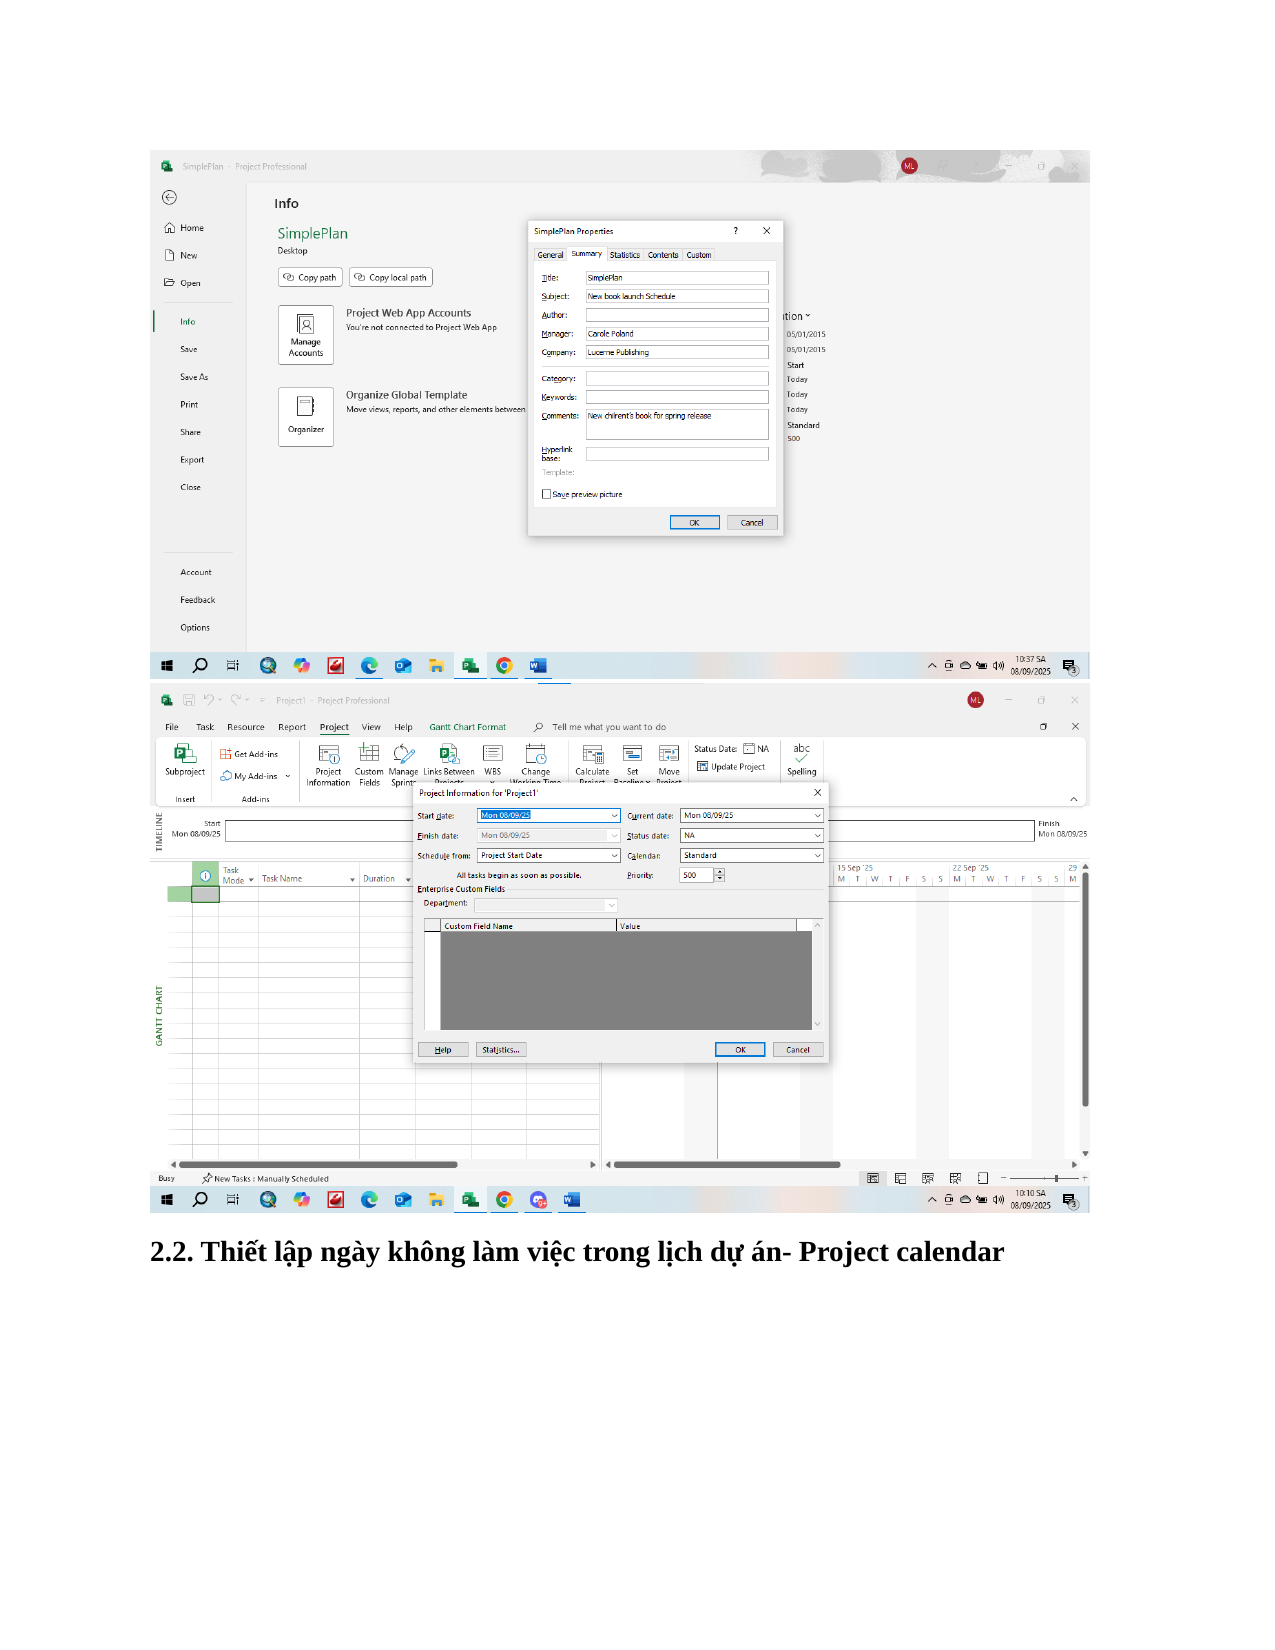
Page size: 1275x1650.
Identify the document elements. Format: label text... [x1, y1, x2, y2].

picture [150, 683, 1091, 1213]
picture [150, 150, 1091, 679]
text 2.2. Thiết lập ngày không làm việc trong lịch dự án- Project calendar [150, 1234, 1125, 1268]
